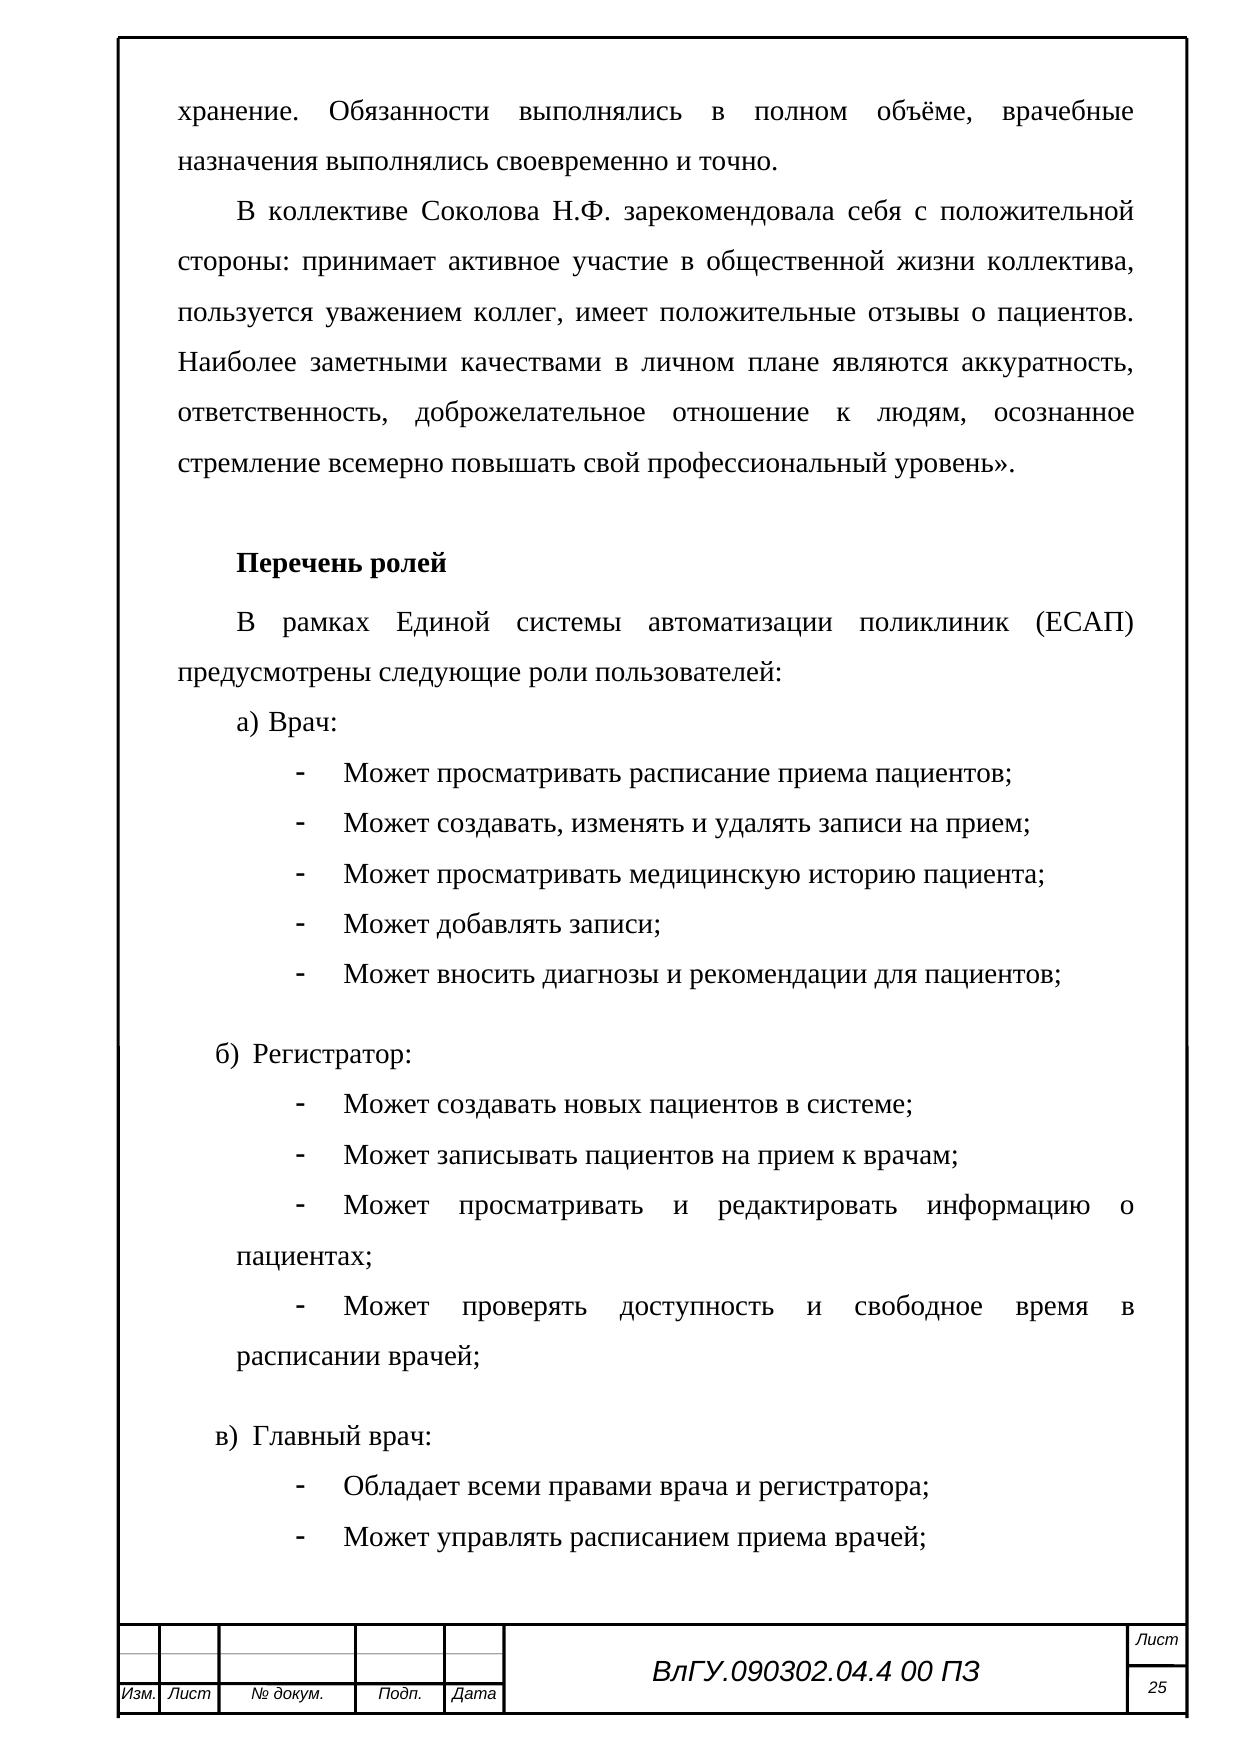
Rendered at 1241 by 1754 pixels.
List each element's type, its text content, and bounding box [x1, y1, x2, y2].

list Может проверять доступность и свободное время в расписании врачей; [236, 1288, 1135, 1372]
list Может просматривать медицинскую историю пациента; [236, 856, 1135, 889]
list Врач: [177, 704, 1135, 738]
list Может создавать новых пациентов в системе; [236, 1086, 1135, 1120]
list Может записывать пациентов на прием к врачам; [236, 1137, 1135, 1171]
list Может добавлять записи; [236, 906, 1135, 940]
list Может просматривать расписание приема пациентов; [236, 755, 1135, 788]
list Может управлять расписанием приема врачей; [236, 1519, 1135, 1552]
list Может создавать, изменять и удалять записи на прием; [236, 805, 1135, 839]
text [177, 93, 1135, 176]
list Регистратор: [215, 1036, 1137, 1070]
list Главный врач: [215, 1418, 1137, 1451]
text В рамках Единой системы автоматизации поликлиник (ЕСАП) предусмотрены следующие роли пользователей: [177, 604, 1135, 688]
text Перечень ролей [177, 545, 1194, 579]
text В коллективе Соколова Н.Ф. зарекомендовала себя с положительной стороны: принимает активное участие в общественной жизни коллектива, пользуется уважением коллег, имеет положительные отзывы о пациентов. Наиболее заметными качествами в личном плане являются аккуратность, ответственность, доброжелательное отношение к людям, осознанное стремление всемерно повышать свой профессиональный уровень». [177, 193, 1135, 478]
list Обладает всеми правами врача и регистратора; [236, 1468, 1135, 1502]
list Может вносить диагнозы и рекомендации для пациентов; [236, 957, 1135, 990]
list Может просматривать и редактировать информацию о пациентах; [236, 1187, 1135, 1271]
